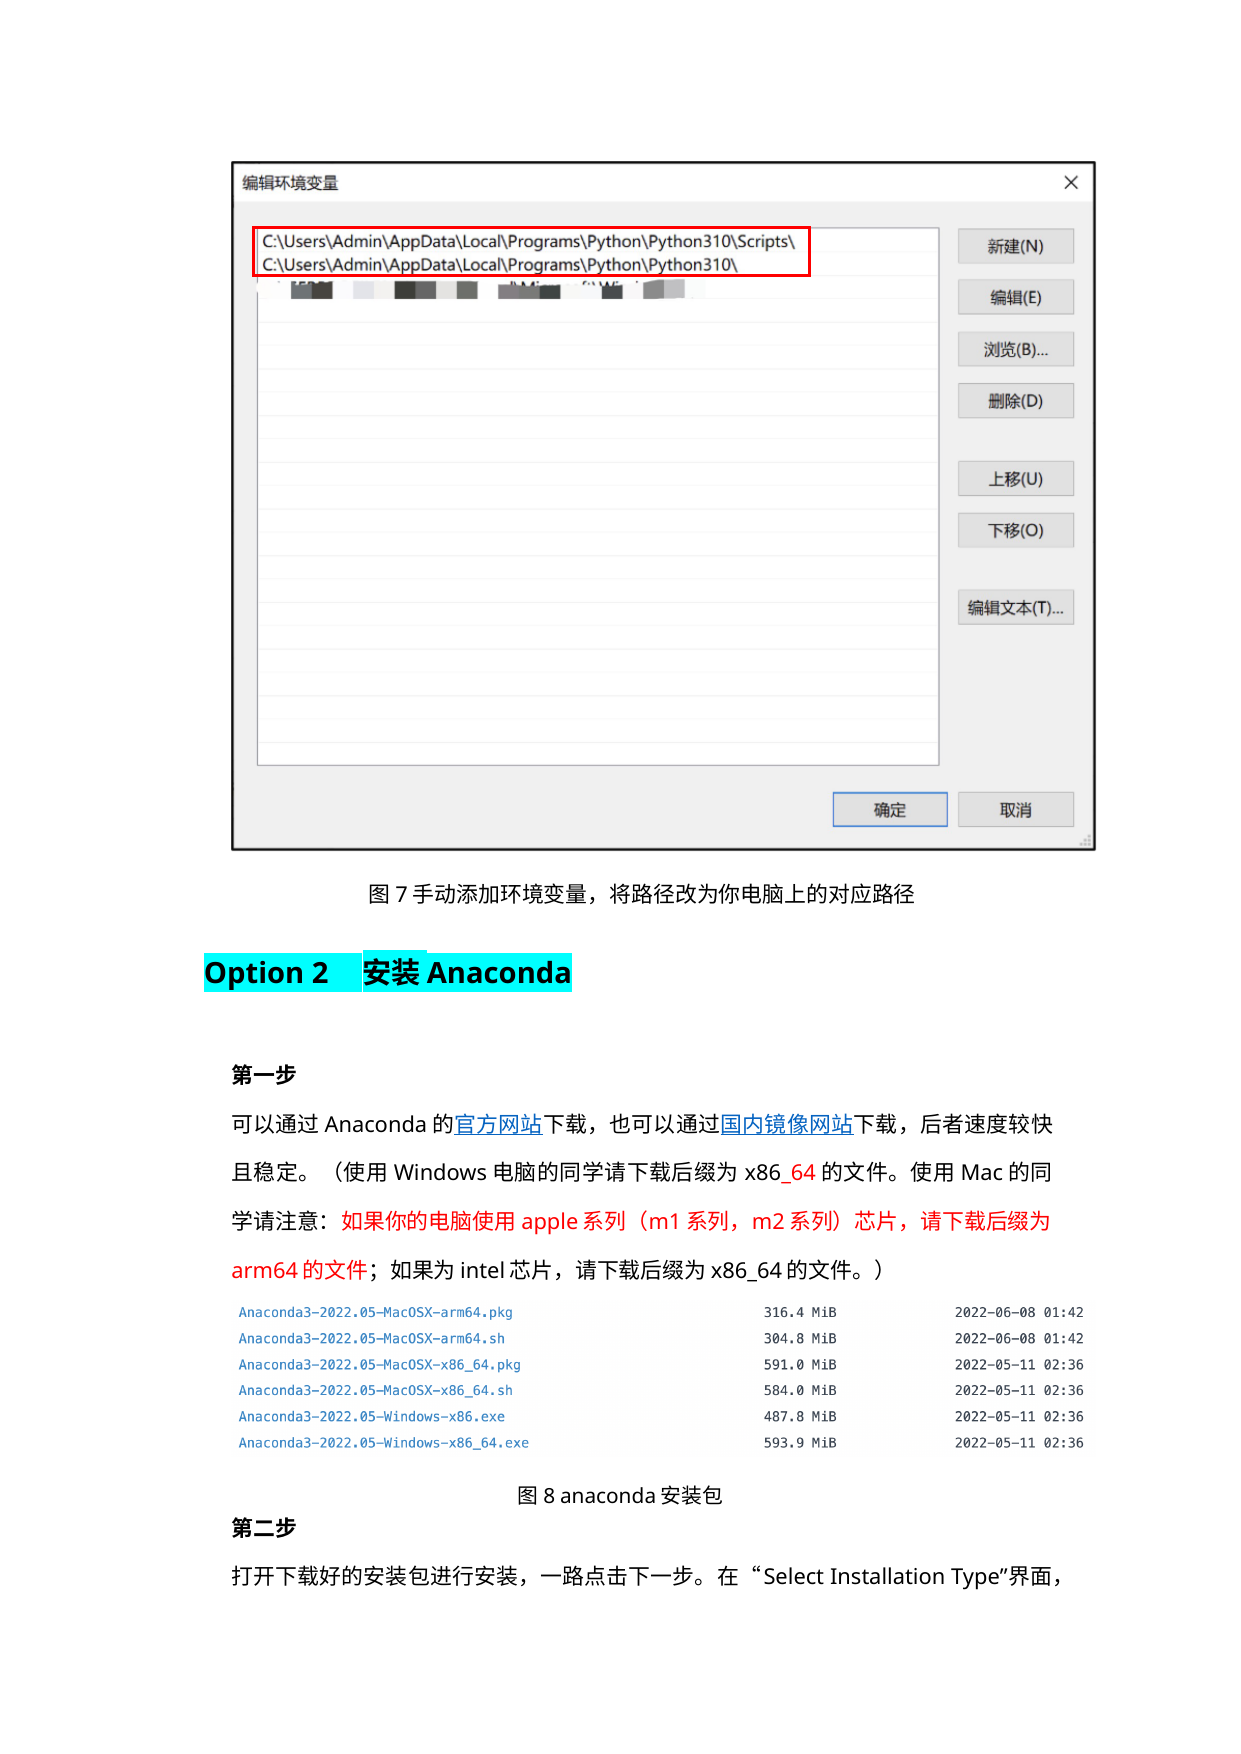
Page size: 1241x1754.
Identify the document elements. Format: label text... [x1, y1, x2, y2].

subtitle 安装Anaconda [204, 939, 1053, 1004]
picture [231, 161, 1097, 852]
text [231, 1559, 1053, 1592]
text 图 8 anaconda安装包 [187, 1478, 1053, 1511]
text 第二步 [231, 1511, 1053, 1543]
text 第一步 [231, 1058, 1053, 1090]
text 图 7 手动添加环境变量，将路径改为你电脑上的对应路径 [231, 877, 1053, 909]
text 可以通过Anaconda的官方网站下载，也可以通过国内镜像网站下载，后者速度较快且稳定。（使用Windows电脑的同学请下载后缀为x86_64的文件。使用Mac的同学请注意：如果你的电脑使用apple系列（m1系列，m2系列）芯片，请下载后缀为arm64的文件；如果为intel芯片，请下载后缀为x86_64的文件。） [231, 1106, 1053, 1285]
picture [231, 1300, 1097, 1457]
